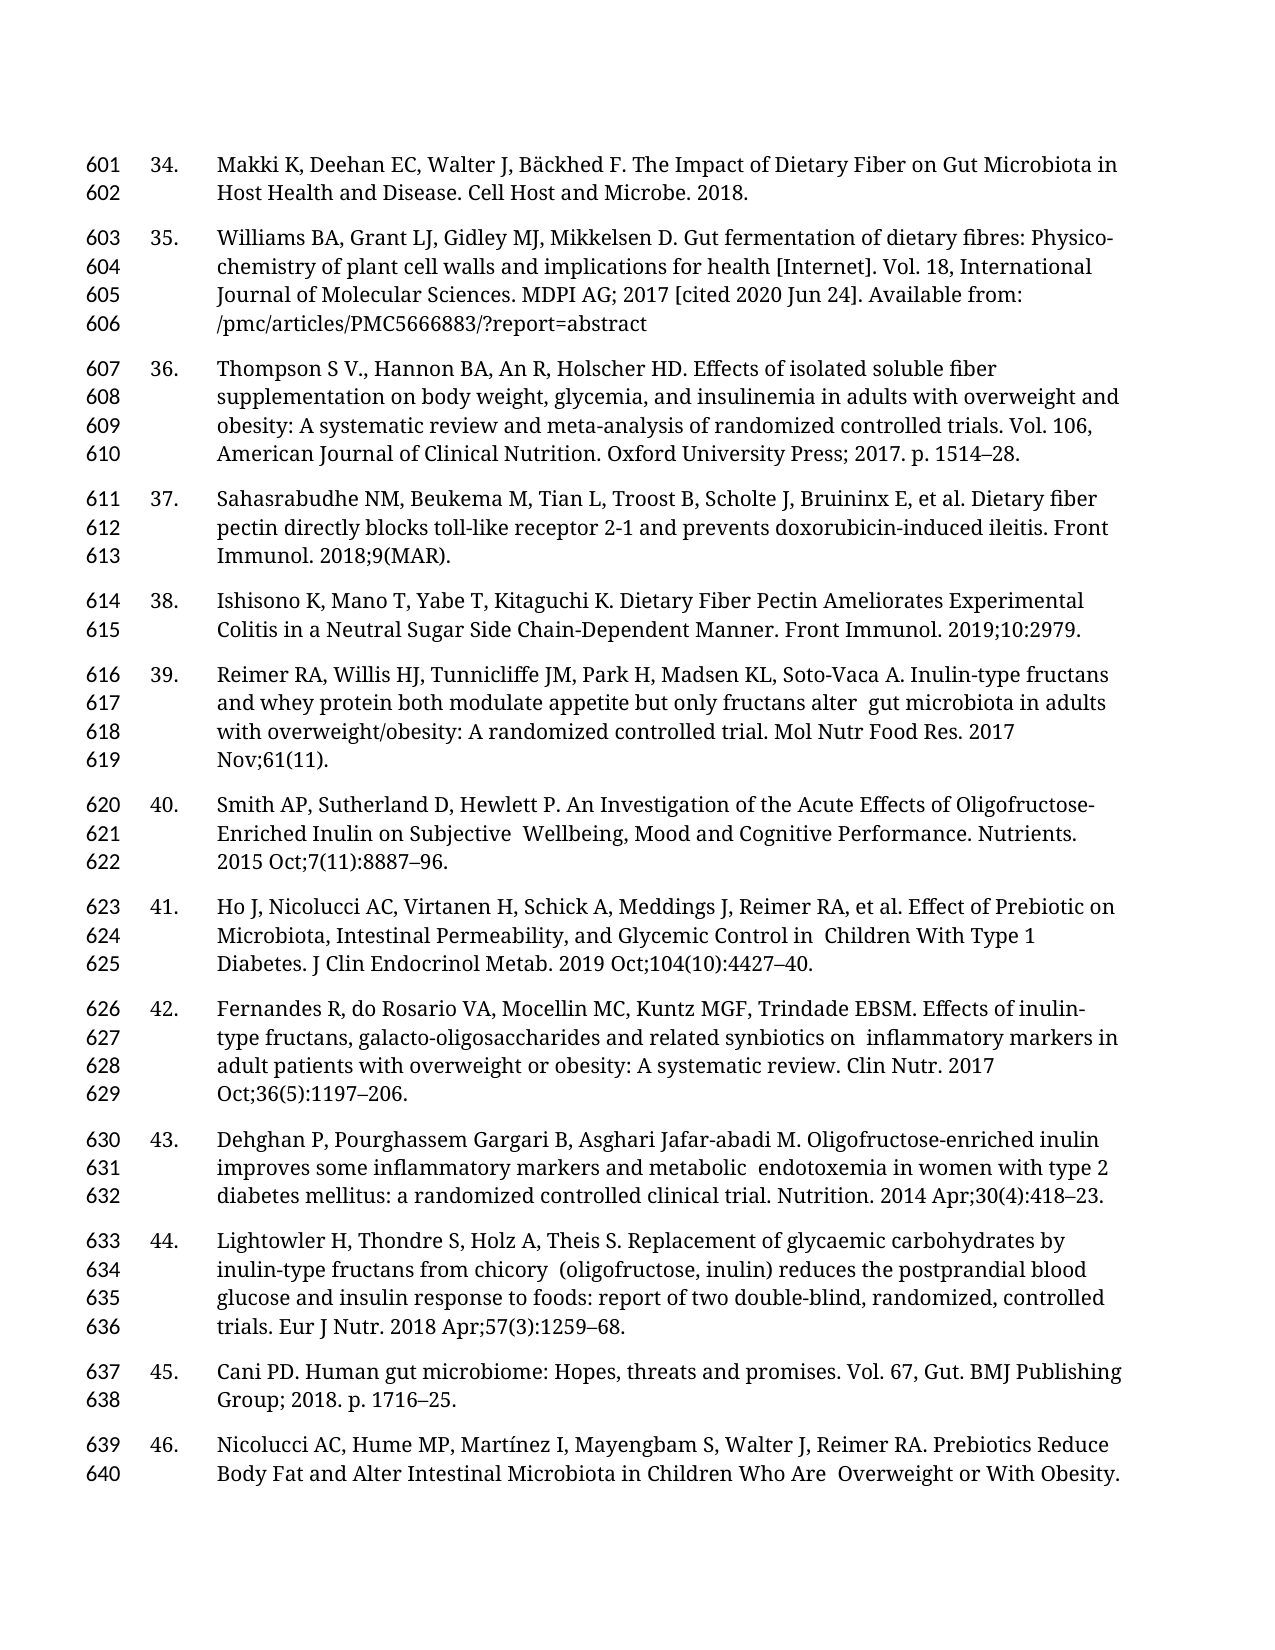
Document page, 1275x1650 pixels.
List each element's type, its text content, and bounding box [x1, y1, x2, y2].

text 39. Reimer RA, Willis HJ, Tunnicliffe JM, Park H, Madsen KL, Soto-Vaca A. Inulin-type fructans and whey protein both modulate appetite but only fructans alter gut microbiota in adults with overweight/obesity: A randomized controlled trial. Mol Nutr Food Res. 2017 Nov;61(11). [150, 660, 1125, 774]
text 38. Ishisono K, Mano T, Yabe T, Kitaguchi K. Dietary Fiber Pectin Ameliorates Experimental Colitis in a Neutral Sugar Side Chain-Dependent Manner. Front Immunol. 2019;10:2979. [150, 586, 1125, 643]
text 37. Sahasrabudhe NM, Beukema M, Tian L, Troost B, Scholte J, Bruininx E, et al. Dietary fiber pectin directly blocks toll-like receptor 2-1 and prevents doxorubicin-induced ileitis. Front Immunol. 2018;9(MAR). [150, 484, 1125, 570]
text 41. Ho J, Nicolucci AC, Virtanen H, Schick A, Meddings J, Reimer RA, et al. Effect of Prebiotic on Microbiota, Intestinal Permeability, and Glycemic Control in Children With Type 1 Diabetes. J Clin Endocrinol Metab. 2019 Oct;104(10):4427–40. [150, 892, 1125, 978]
text 34. Makki K, Deehan EC, Walter J, Bäckhed F. The Impact of Dietary Fiber on Gut Microbiota in Host Health and Disease. Cell Host and Microbe. 2018. [150, 150, 1125, 207]
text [150, 1431, 1125, 1487]
text 42. Fernandes R, do Rosario VA, Mocellin MC, Kuntz MGF, Trindade EBSM. Effects of inulin-type fructans, galacto-oligosaccharides and related synbiotics on inflammatory markers in adult patients with overweight or obesity: A systematic review. Clin Nutr. 2017 Oct;36(5):1197–206. [150, 994, 1125, 1108]
text 36. Thompson S V., Hannon BA, An R, Holscher HD. Effects of isolated soluble fiber supplementation on body weight, glycemia, and insulinemia in adults with overweight and obesity: A systematic review and meta-analysis of randomized controlled trials. Vol. 106, American Journal of Clinical Nutrition. Oxford University Press; 2017. p. 1514–28. [150, 354, 1125, 468]
text 40. Smith AP, Sutherland D, Hewlett P. An Investigation of the Acute Effects of Oligofructose-Enriched Inulin on Subjective Wellbeing, Mood and Cognitive Performance. Nutrients. 2015 Oct;7(11):8887–96. [150, 790, 1125, 876]
text 45. Cani PD. Human gut microbiome: Hopes, threats and promises. Vol. 67, Gut. BMJ Publishing Group; 2018. p. 1716–25. [150, 1357, 1125, 1414]
text 44. Lightowler H, Thondre S, Holz A, Theis S. Replacement of glycaemic carbohydrates by inulin-type fructans from chicory (oligofructose, inulin) reduces the postprandial blood glucose and insulin response to foods: report of two double-blind, randomized, controlled trials. Eur J Nutr. 2018 Apr;57(3):1259–68. [150, 1227, 1125, 1340]
text 43. Dehghan P, Pourghassem Gargari B, Asghari Jafar-abadi M. Oligofructose-enriched inulin improves some inflammatory markers and metabolic endotoxemia in women with type 2 diabetes mellitus: a randomized controlled clinical trial. Nutrition. 2014 Apr;30(4):418–23. [150, 1125, 1125, 1210]
text 35. Williams BA, Grant LJ, Gidley MJ, Mikkelsen D. Gut fermentation of dietary fibres: Physico-chemistry of plant cell walls and implications for health [Internet]. Vol. 18, International Journal of Molecular Sciences. MDPI AG; 2017 [cited 2020 Jun 24]. Available from: /pmc/articles/PMC5666883/?report=abstract [150, 223, 1125, 337]
